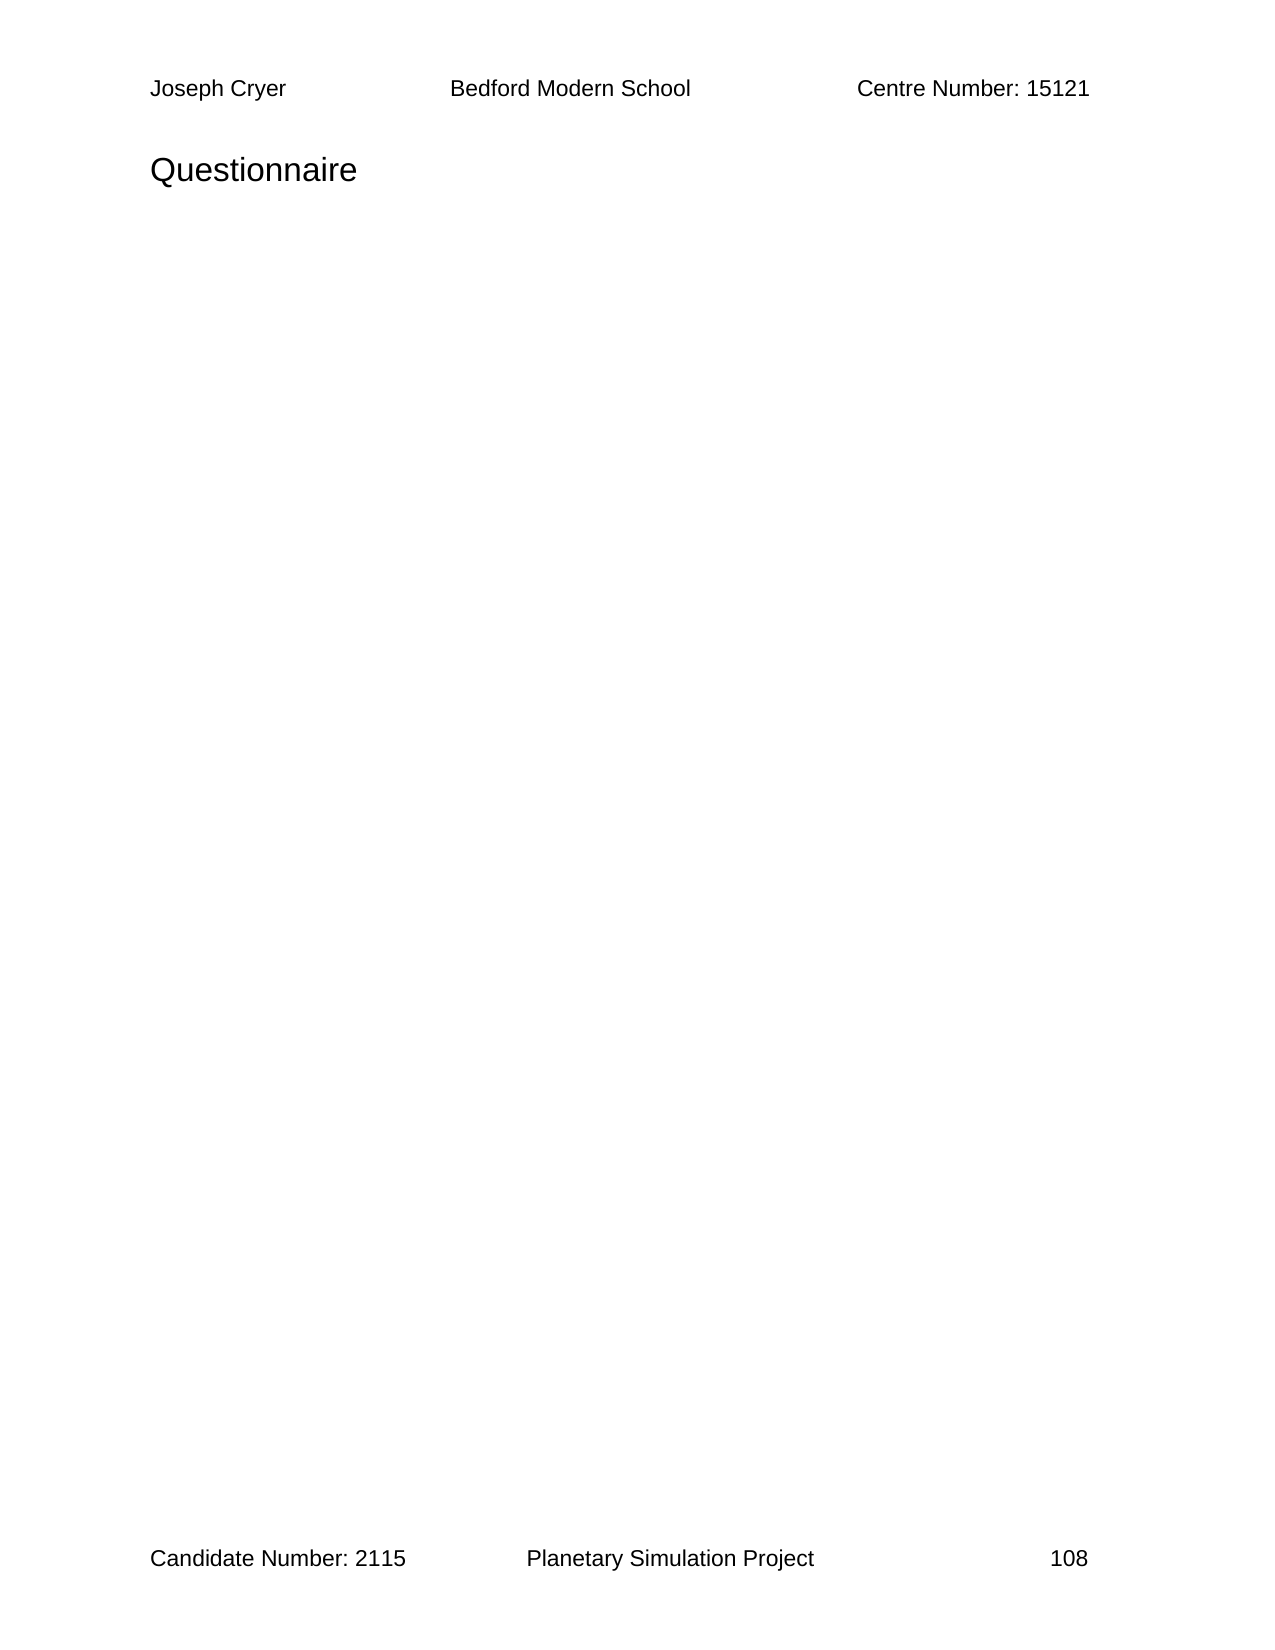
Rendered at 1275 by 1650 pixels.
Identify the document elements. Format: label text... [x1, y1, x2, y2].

subtitle Questionnaire [150, 150, 1125, 188]
